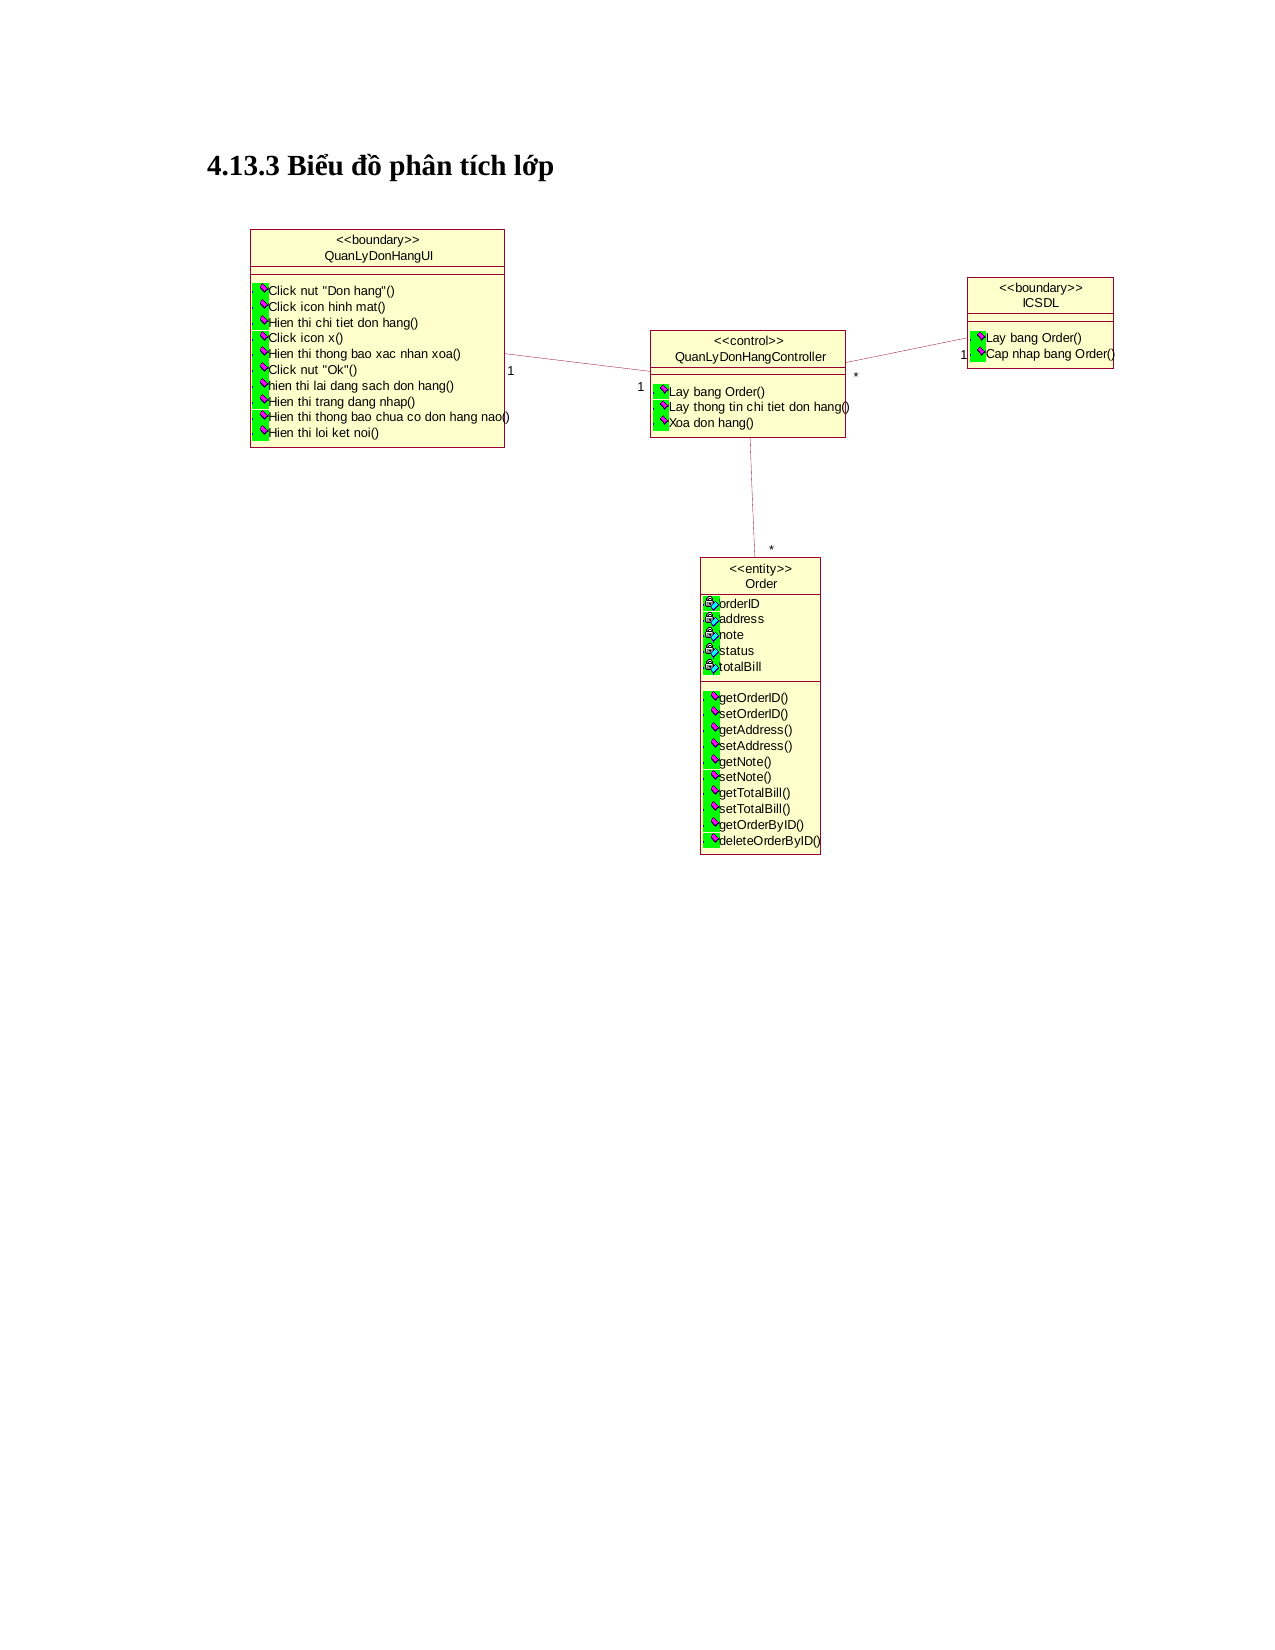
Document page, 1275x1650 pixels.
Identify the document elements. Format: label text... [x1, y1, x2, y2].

subtitle 4.13.3 Biểu đồ phân tích lớp [207, 148, 1157, 181]
